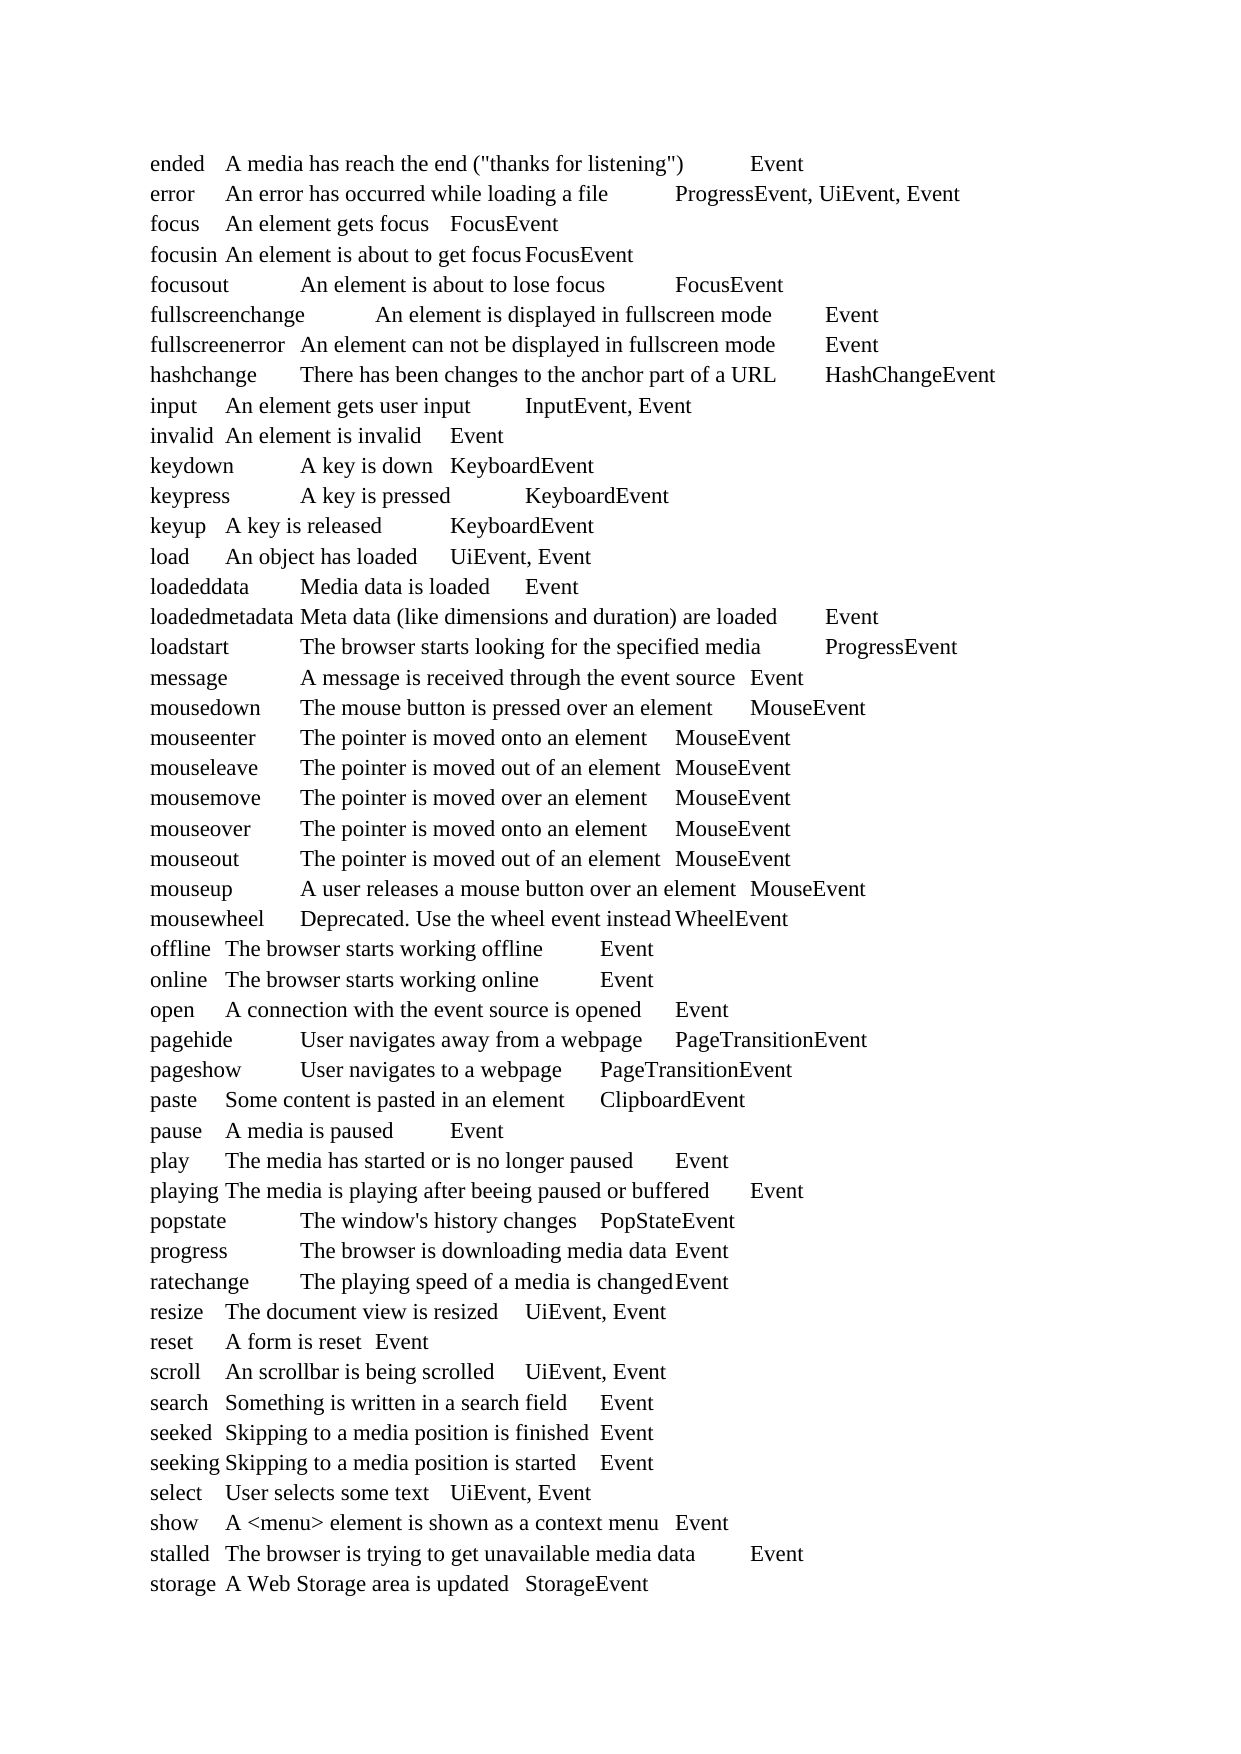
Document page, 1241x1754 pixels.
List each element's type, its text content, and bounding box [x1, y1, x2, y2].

text loadeddata Media data is loaded Event [150, 573, 1090, 599]
text hashchange There has been changes to the anchor part of a URL HashChangeEvent [150, 361, 1090, 388]
text invalid An element is invalid Event [150, 422, 1090, 448]
text paste Some content is pasted in an element ClipboardEvent [150, 1086, 1090, 1113]
text online The browser starts working online Event [150, 966, 1090, 992]
text seeking Skipping to a media position is started Event [150, 1449, 1090, 1475]
text mouseleave The pointer is moved out of an element MouseEvent [150, 754, 1090, 781]
text pagehide User navigates away from a webpage PageTransitionEvent [150, 1026, 1090, 1052]
text pageshow User navigates to a webpage PageTransitionEvent [150, 1056, 1090, 1083]
text mousewheel Deprecated. Use the wheel event instead WheelEvent [150, 905, 1090, 932]
text message A message is received through the event source Event [150, 663, 1090, 690]
text pause A media is paused Event [150, 1117, 1090, 1143]
text show A <menu> element is shown as a context menu Event [150, 1509, 1090, 1536]
text mousedown The mouse button is pressed over an element MouseEvent [150, 694, 1090, 720]
text mouseover The pointer is moved onto an element MouseEvent [150, 814, 1090, 841]
text stalled The browser is trying to get unavailable media data Event [150, 1539, 1090, 1566]
text mouseenter The pointer is moved onto an element MouseEvent [150, 724, 1090, 750]
text focusin An element is about to get focus FocusEvent [150, 241, 1090, 267]
text popstate The window's history changes PopStateEvent [150, 1207, 1090, 1234]
text loadstart The browser starts looking for the specified media ProgressEvent [150, 633, 1090, 660]
text resize The document view is resized UiEvent, Event [150, 1298, 1090, 1324]
text select User selects some text UiEvent, Event [150, 1479, 1090, 1506]
text progress The browser is downloading media data Event [150, 1237, 1090, 1264]
text ended A media has reach the end ("thanks for listening") Event [150, 150, 1090, 176]
text mousemove The pointer is moved over an element MouseEvent [150, 784, 1090, 811]
text search Something is written in a search field Event [150, 1388, 1090, 1415]
text offline The browser starts working offline Event [150, 935, 1090, 962]
text playing The media is playing after beeing paused or buffered Event [150, 1177, 1090, 1203]
text keyup A key is released KeyboardEvent [150, 512, 1090, 539]
text loadedmetadata Meta data (like dimensions and duration) are loaded Event [150, 603, 1090, 629]
text keypress A key is pressed KeyboardEvent [150, 482, 1090, 509]
text scroll An scrollbar is being scrolled UiEvent, Event [150, 1358, 1090, 1385]
text ratechange The playing speed of a media is changed Event [150, 1268, 1090, 1294]
text seeked Skipping to a media position is finished Event [150, 1419, 1090, 1445]
text reset A form is reset Event [150, 1328, 1090, 1354]
text input An element gets user input InputEvent, Event [150, 392, 1090, 418]
text storage A Web Storage area is updated StorageEvent [150, 1570, 1090, 1596]
text keydown A key is down KeyboardEvent [150, 452, 1090, 478]
text load An object has loaded UiEvent, Event [150, 543, 1090, 569]
text error An error has occurred while loading a file ProgressEvent, UiEvent, Event [150, 180, 1090, 207]
text open A connection with the event source is opened Event [150, 996, 1090, 1022]
text focusout An element is about to lose focus FocusEvent [150, 271, 1090, 297]
text mouseout The pointer is moved out of an element MouseEvent [150, 845, 1090, 871]
text fullscreenchange An element is displayed in fullscreen mode Event [150, 301, 1090, 327]
text fullscreenerror An element can not be displayed in fullscreen mode Event [150, 331, 1090, 358]
text mouseup A user releases a mouse button over an element MouseEvent [150, 875, 1090, 901]
text focus An element gets focus FocusEvent [150, 210, 1090, 237]
text play The media has started or is no longer paused Event [150, 1147, 1090, 1173]
